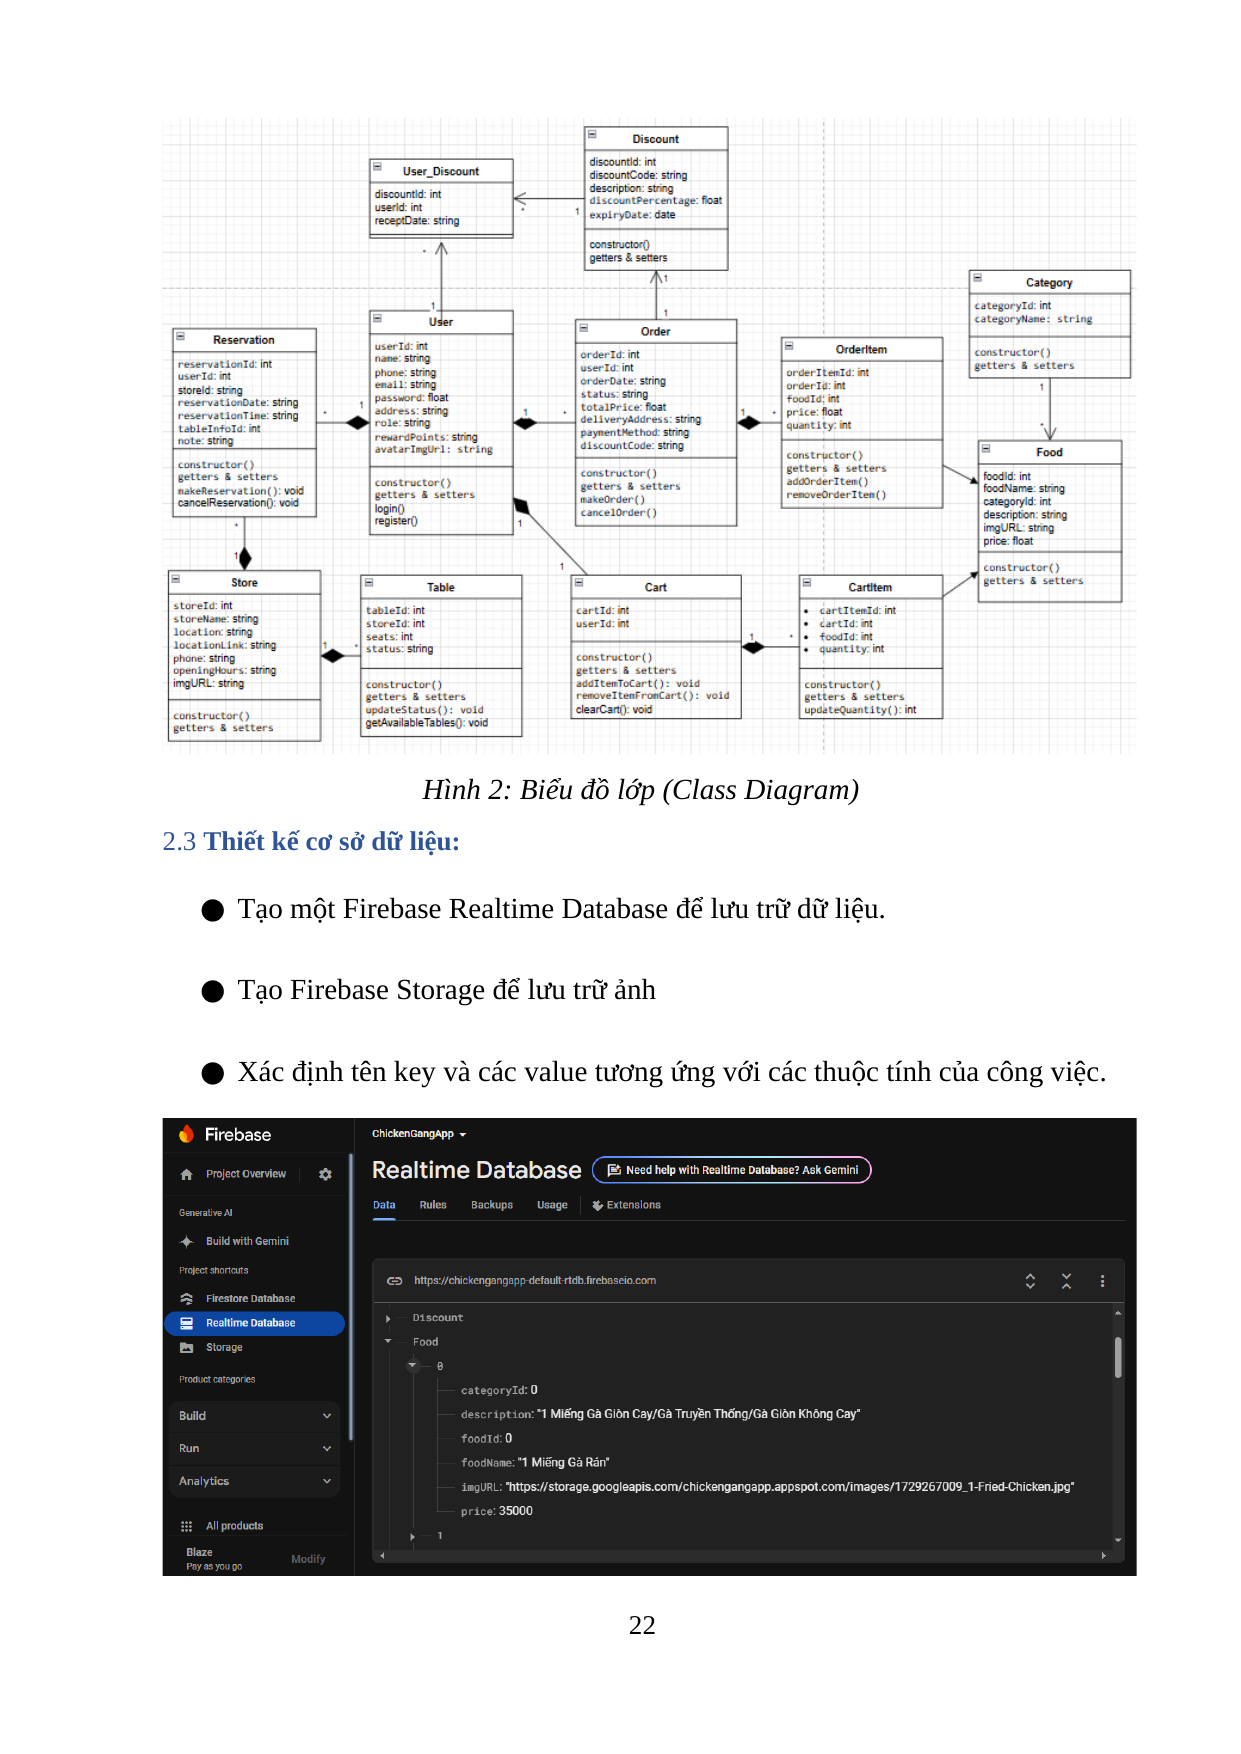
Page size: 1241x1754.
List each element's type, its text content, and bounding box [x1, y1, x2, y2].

subtitle 2.3 Thiết kế cơ sở dữ liệu: [162, 825, 1122, 856]
subtitle Hình 2: Biểu đồ lớp (Class Diagram) [162, 772, 1122, 806]
list Xác định tên key và các value tương ứng với các thuộc tính của công việc. [200, 1038, 1122, 1098]
picture [162, 1118, 1137, 1576]
list Tạo Firebase Storage để lưu trữ ảnh [200, 957, 1122, 1016]
list Tạo một Firebase Realtime Database để lưu trữ dữ liệu. [200, 876, 1122, 935]
picture [162, 118, 1137, 754]
